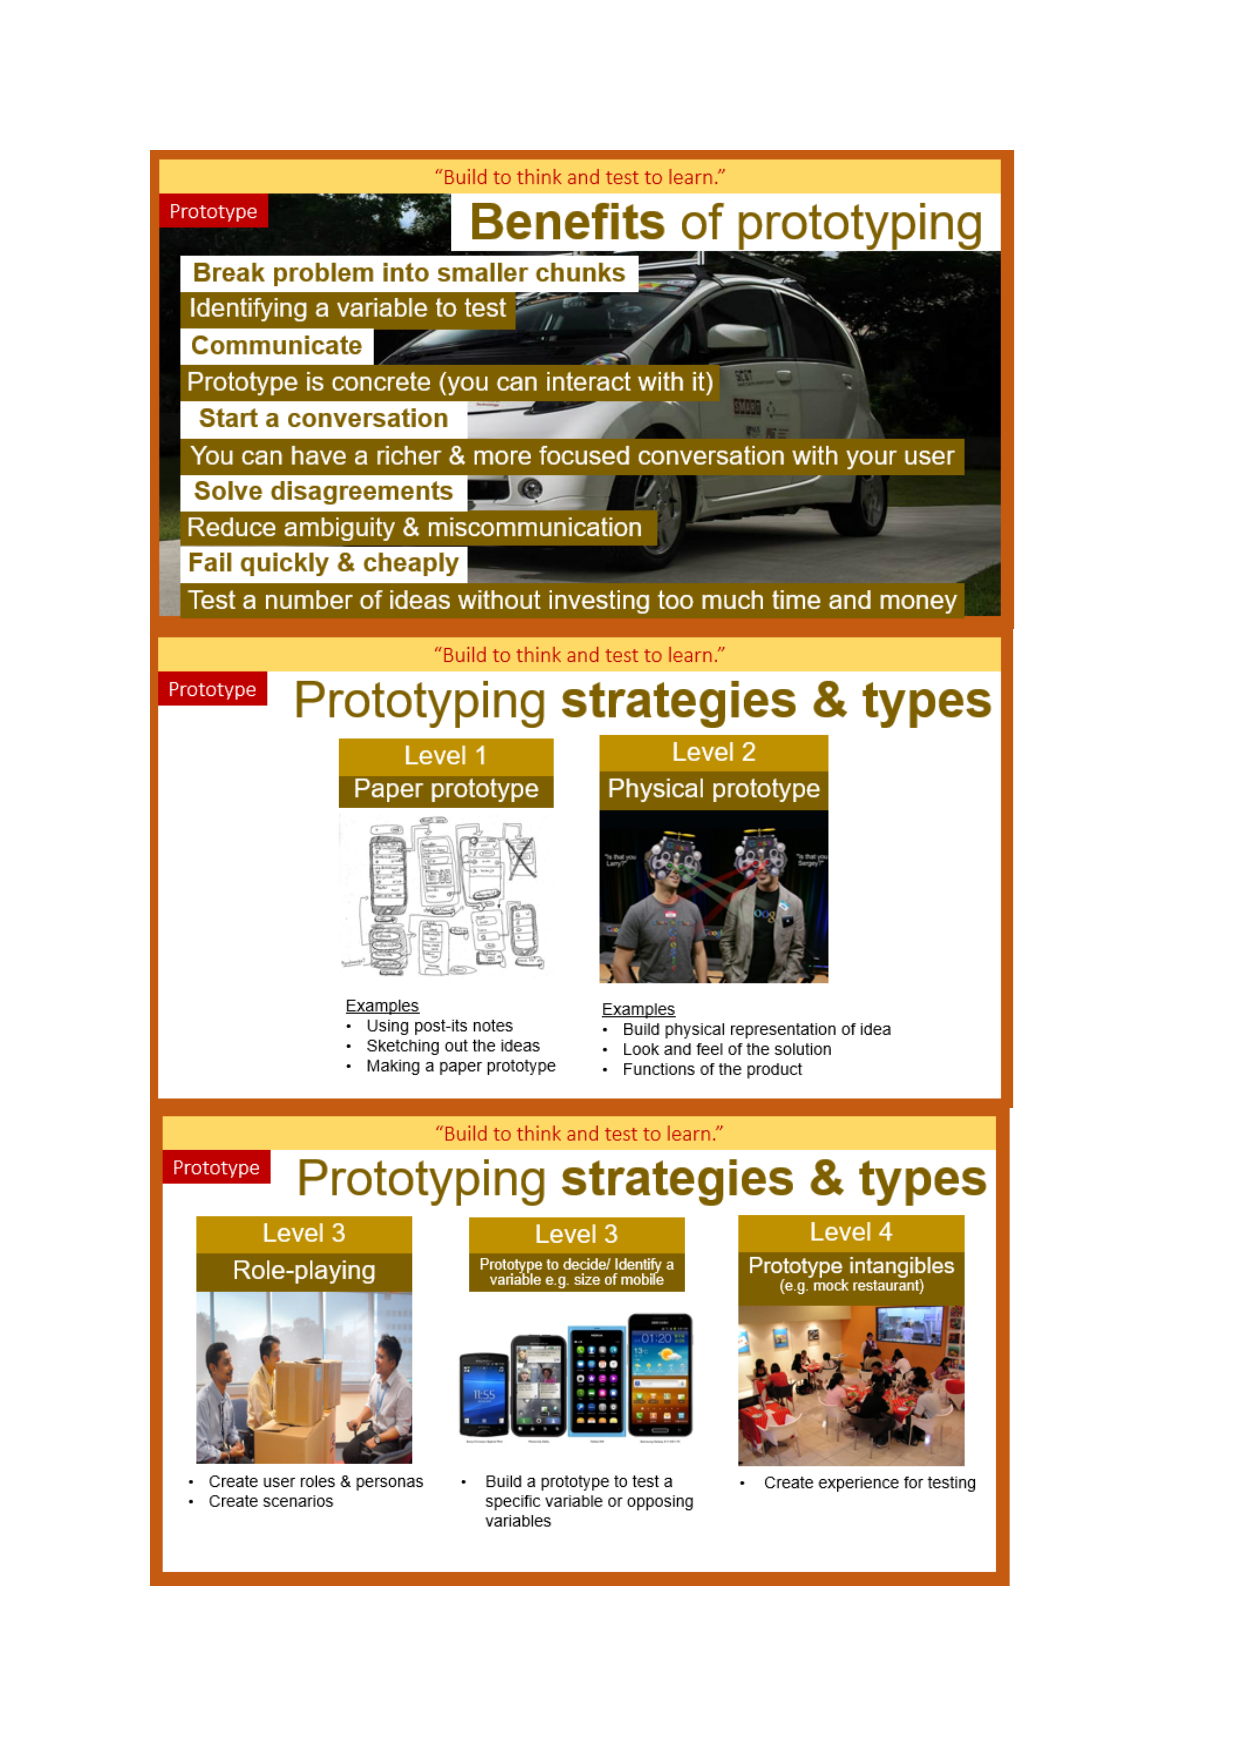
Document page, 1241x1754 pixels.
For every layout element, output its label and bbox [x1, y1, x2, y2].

picture [150, 150, 1015, 1586]
